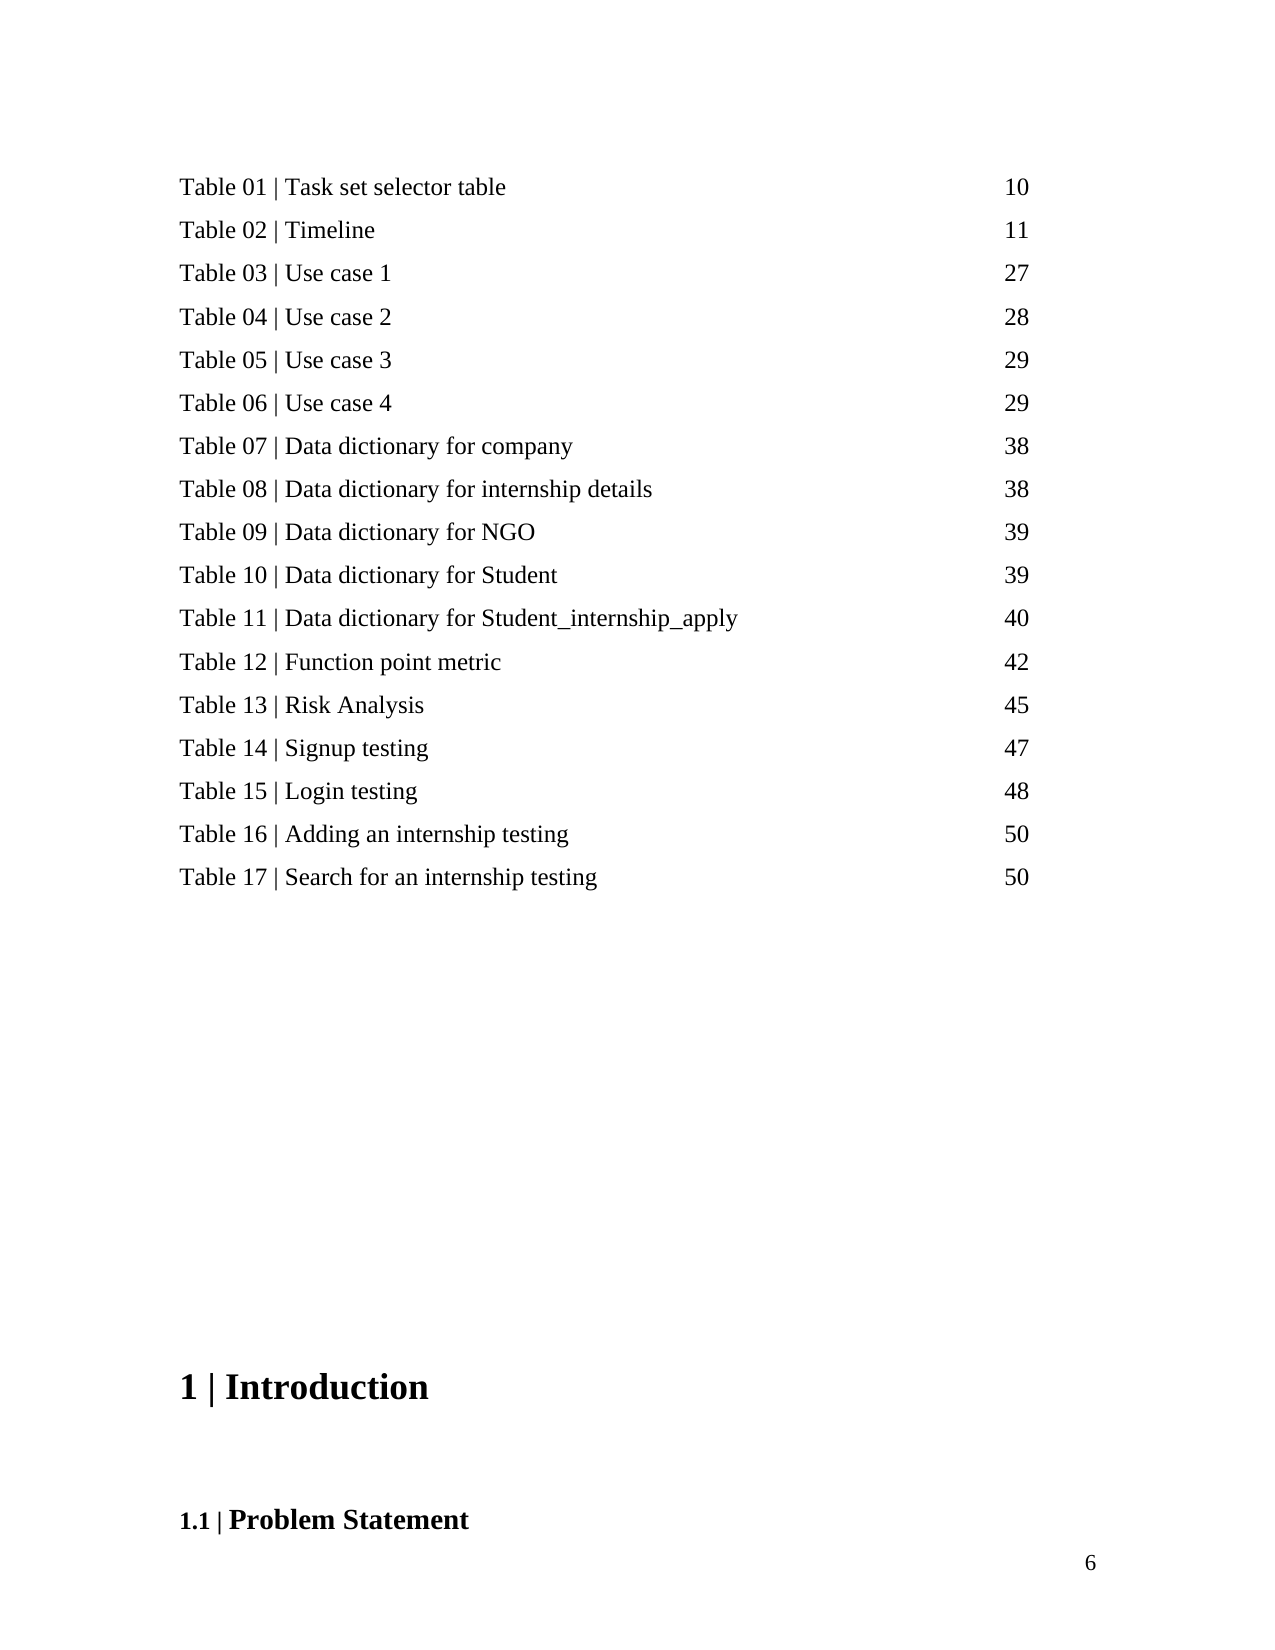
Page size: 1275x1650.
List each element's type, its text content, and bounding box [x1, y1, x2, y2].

text Table 03 | Use case 1 27 [179, 258, 1096, 287]
subtitle 1 | Introduction [179, 1365, 1096, 1408]
text Table 07 | Data dictionary for company 38 [179, 431, 1096, 460]
text Table 13 | Risk Analysis 45 [179, 690, 1096, 718]
text Table 11 | Data dictionary for Student_internship_apply 40 [179, 603, 1096, 632]
text Table 17 | Search for an internship testing 50 [179, 862, 1096, 934]
text Table 05 | Use case 3 29 [179, 345, 1096, 373]
text Table 04 | Use case 2 28 [179, 302, 1096, 330]
text Table 15 | Login testing 48 [179, 776, 1096, 805]
text Table 01 | Task set selector table 10 [179, 172, 1096, 201]
text Table 14 | Signup testing 47 [179, 733, 1096, 762]
text Table 12 | Function point metric 42 [179, 647, 1096, 675]
text Table 02 | Timeline 11 [179, 215, 1096, 244]
text Table 16 | Adding an internship testing 50 [179, 819, 1096, 848]
text Table 09 | Data dictionary for NGO 39 [179, 517, 1096, 546]
subtitle 1.1 | Problem Statement [179, 1502, 1096, 1535]
text Table 08 | Data dictionary for internship details 38 [179, 474, 1096, 503]
text Table 06 | Use case 4 29 [179, 388, 1096, 417]
text Table 10 | Data dictionary for Student 39 [179, 560, 1096, 589]
